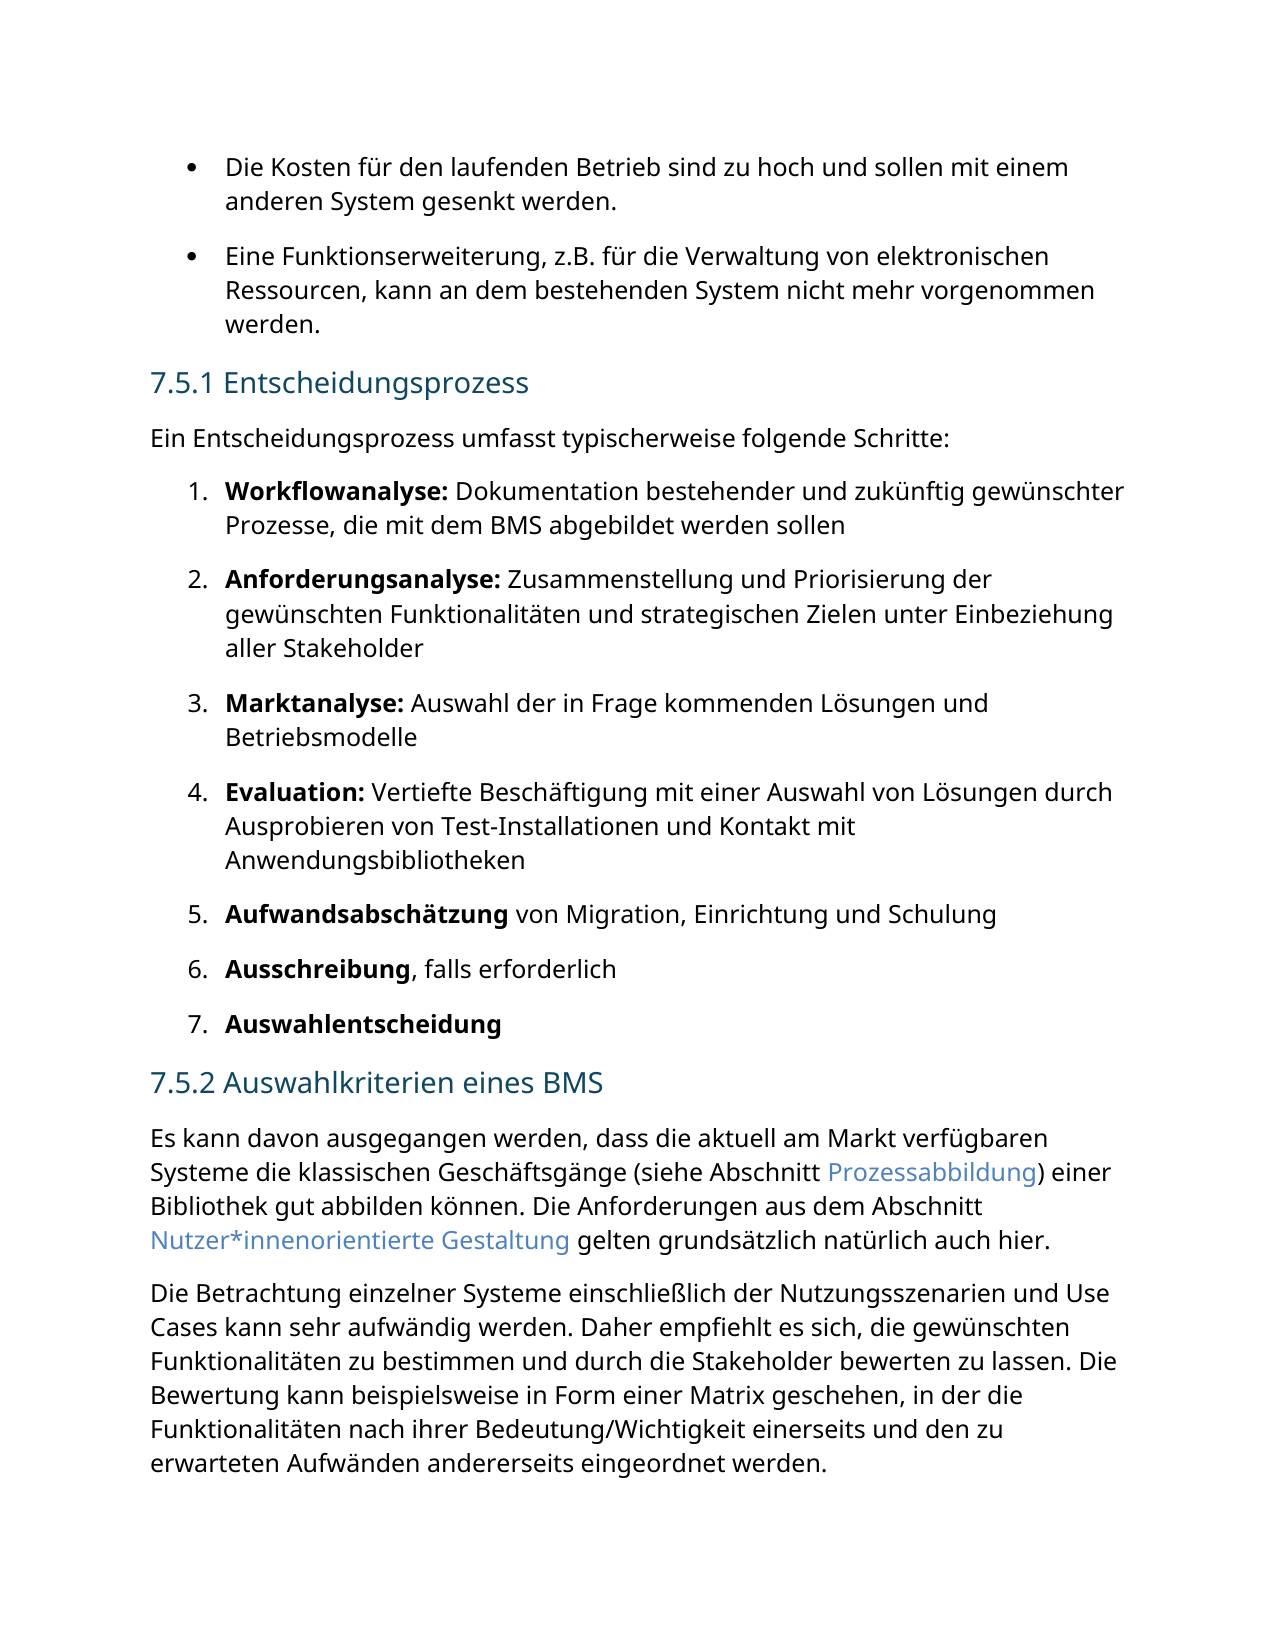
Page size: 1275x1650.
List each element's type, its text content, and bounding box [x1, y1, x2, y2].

subtitle 7.5.2 Auswahlkriterien eines BMS [150, 1062, 1125, 1102]
list Evaluation: Vertiefte Beschäftigung mit einer Auswahl von Lösungen durch Ausprobieren von Test-Installationen und Kontakt mit Anwendungsbibliotheken [187, 774, 1125, 876]
list Marktanalyse: Auswahl der in Frage kommenden Lösungen und Betriebsmodelle [187, 685, 1125, 753]
list Workflowanalyse: Dokumentation bestehender und zukünftig gewünschter Prozesse, die mit dem BMS abgebildet werden sollen [187, 473, 1125, 541]
list Eine Funktionserweiterung, z.B. für die Verwaltung von elektronischen Ressourcen, kann an dem bestehenden System nicht mehr vorgenommen werden. [187, 239, 1125, 341]
subtitle 7.5.1 Entscheidungsprozess [150, 362, 1125, 402]
list Ausschreibung, falls erforderlich [187, 952, 1125, 986]
list Aufwandsabschätzung von Migration, Einrichtung und Schulung [187, 897, 1125, 931]
list Anforderungsanalyse: Zusammenstellung und Priorisierung der gewünschten Funktionalitäten und strategischen Zielen unter Einbeziehung aller Stakeholder [187, 562, 1125, 664]
list Die Kosten für den laufenden Betrieb sind zu hoch und sollen mit einem anderen System gesenkt werden. [187, 150, 1125, 218]
list Auswahlentscheidung [187, 1007, 1125, 1041]
text Es kann davon ausgegangen werden, dass die aktuell am Markt verfügbaren Systeme die klassischen Geschäftsgänge (siehe Abschnitt Prozessabbildung) einer Bibliothek gut abbilden können. Die Anforderungen aus dem Abschnitt Nutzer*innenorientierte Gestaltung gelten grundsätzlich natürlich auch hier. [150, 1120, 1125, 1257]
text Die Betrachtung einzelner Systeme einschließlich der Nutzungsszenarien und Use Cases kann sehr aufwändig werden. Daher empfiehlt es sich, die gewünschten Funktionalitäten zu bestimmen und durch die Stakeholder bewerten zu lassen. Die Bewertung kann beispielsweise in Form einer Matrix geschehen, in der die Funktionalitäten nach ihrer Bedeutung/Wichtigkeit einerseits und den zu erwarteten Aufwänden andererseits eingeordnet werden. [150, 1275, 1125, 1480]
text Ein Entscheidungsprozess umfasst typischerweise folgende Schritte: [150, 420, 1125, 454]
